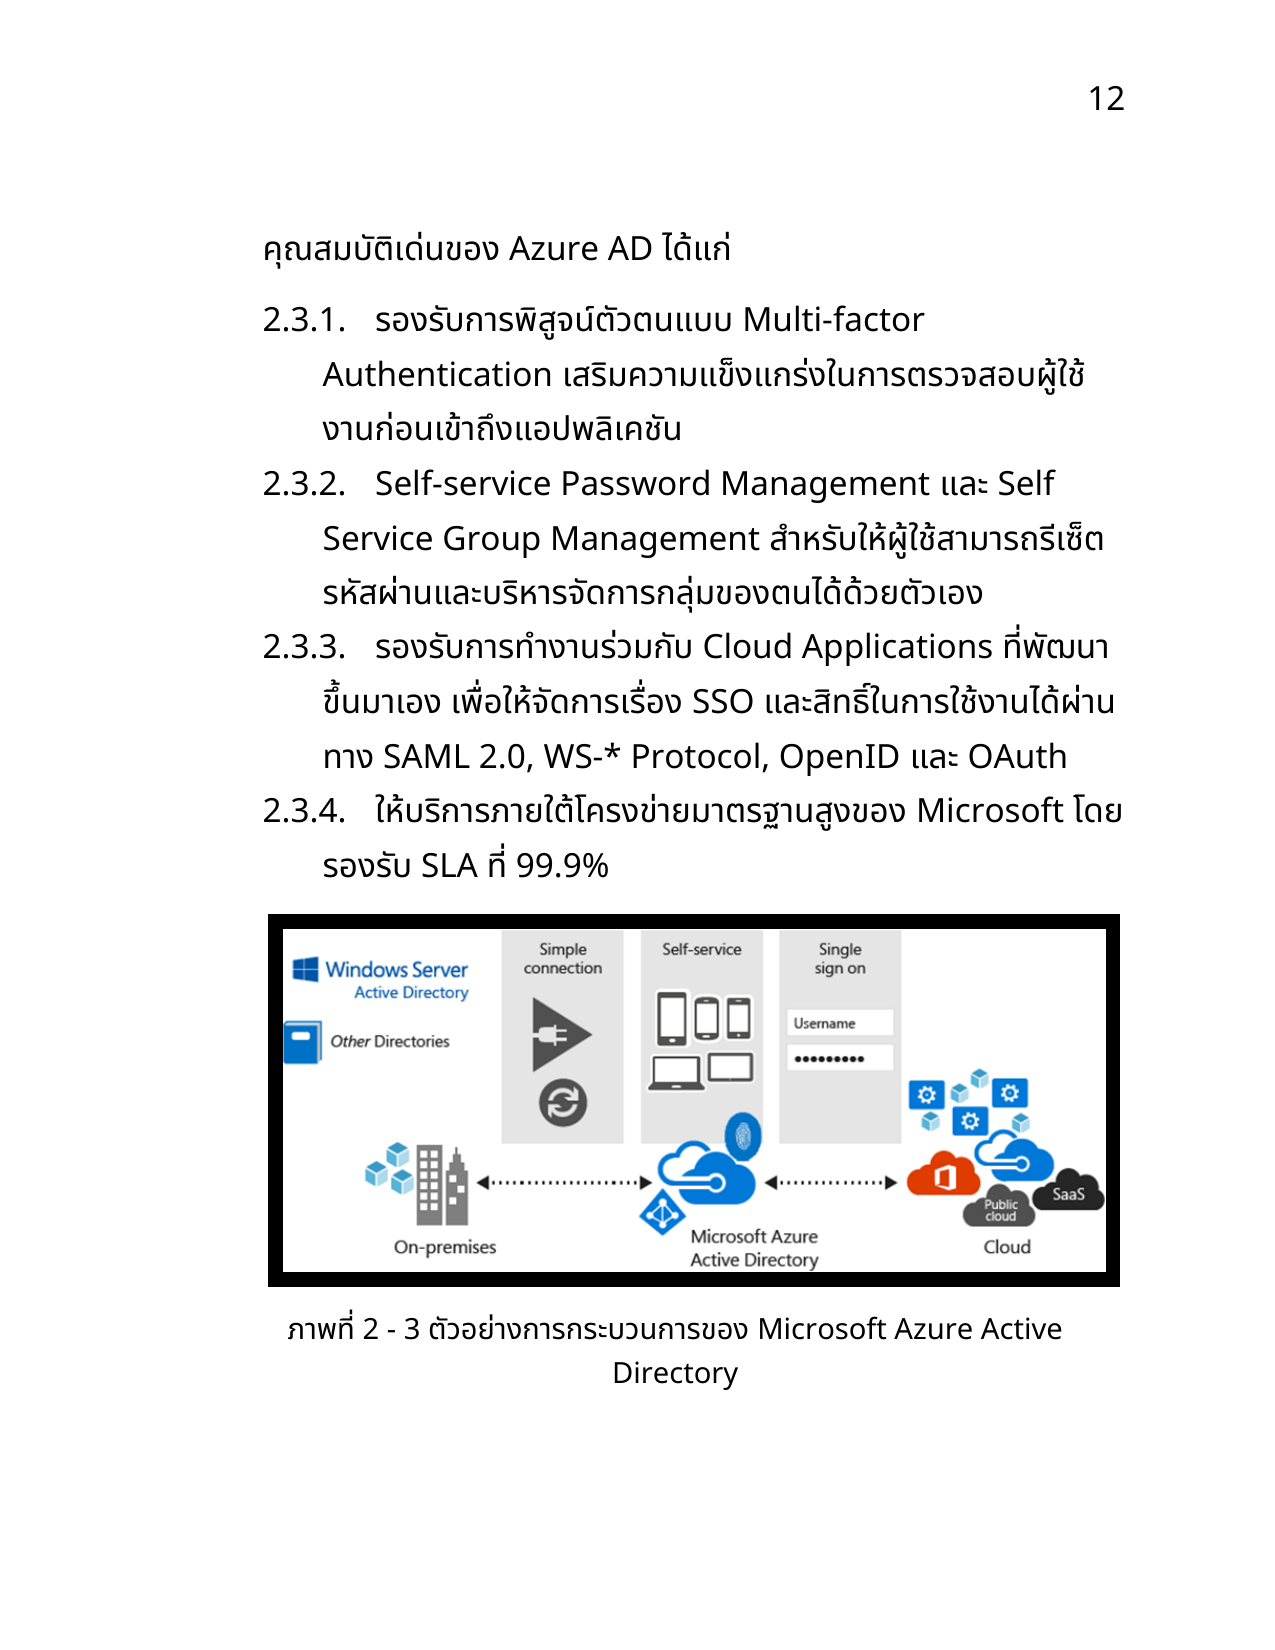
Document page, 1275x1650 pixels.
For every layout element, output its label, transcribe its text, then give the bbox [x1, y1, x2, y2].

text ภาพที่ 2 - 3 ตัวอย่างการกระบวนการของ Microsoft Azure Active Directory [225, 1308, 1125, 1392]
list รองรับการทำงานร่วมกับ Cloud Applications ที่พัฒนาขึ้นมาเอง เพื่อให้จัดการเรื่อง SSO และสิทธิ์ในการใช้งานได้ผ่านทาง SAML 2.0, WS-* Protocol, OpenID และ OAuth [262, 623, 1125, 783]
list รองรับการพิสูจน์ตัวตนแบบ Multi-factor Authentication เสริมความแข็งแกร่งในการตรวจสอบผู้ใช้งานก่อนเข้าถึงแอปพลิเคชัน [262, 296, 1125, 456]
text คุณสมบัติเด่นของ Azure AD ได้แก่ [225, 225, 1125, 276]
list Self-service Password Management และ Self Service Group Management สำหรับให้ผู้ใช้สามารถรีเซ็ตรหัสผ่านและบริหารจัดการกลุ่มของตนได้ด้วยตัวเอง [262, 460, 1125, 619]
list ให้บริการภายใต้โครงข่ายมาตรฐานสูงของ Microsoft โดยรองรับ SLA ที่ 99.9% [262, 787, 1125, 892]
picture [283, 929, 1106, 1272]
